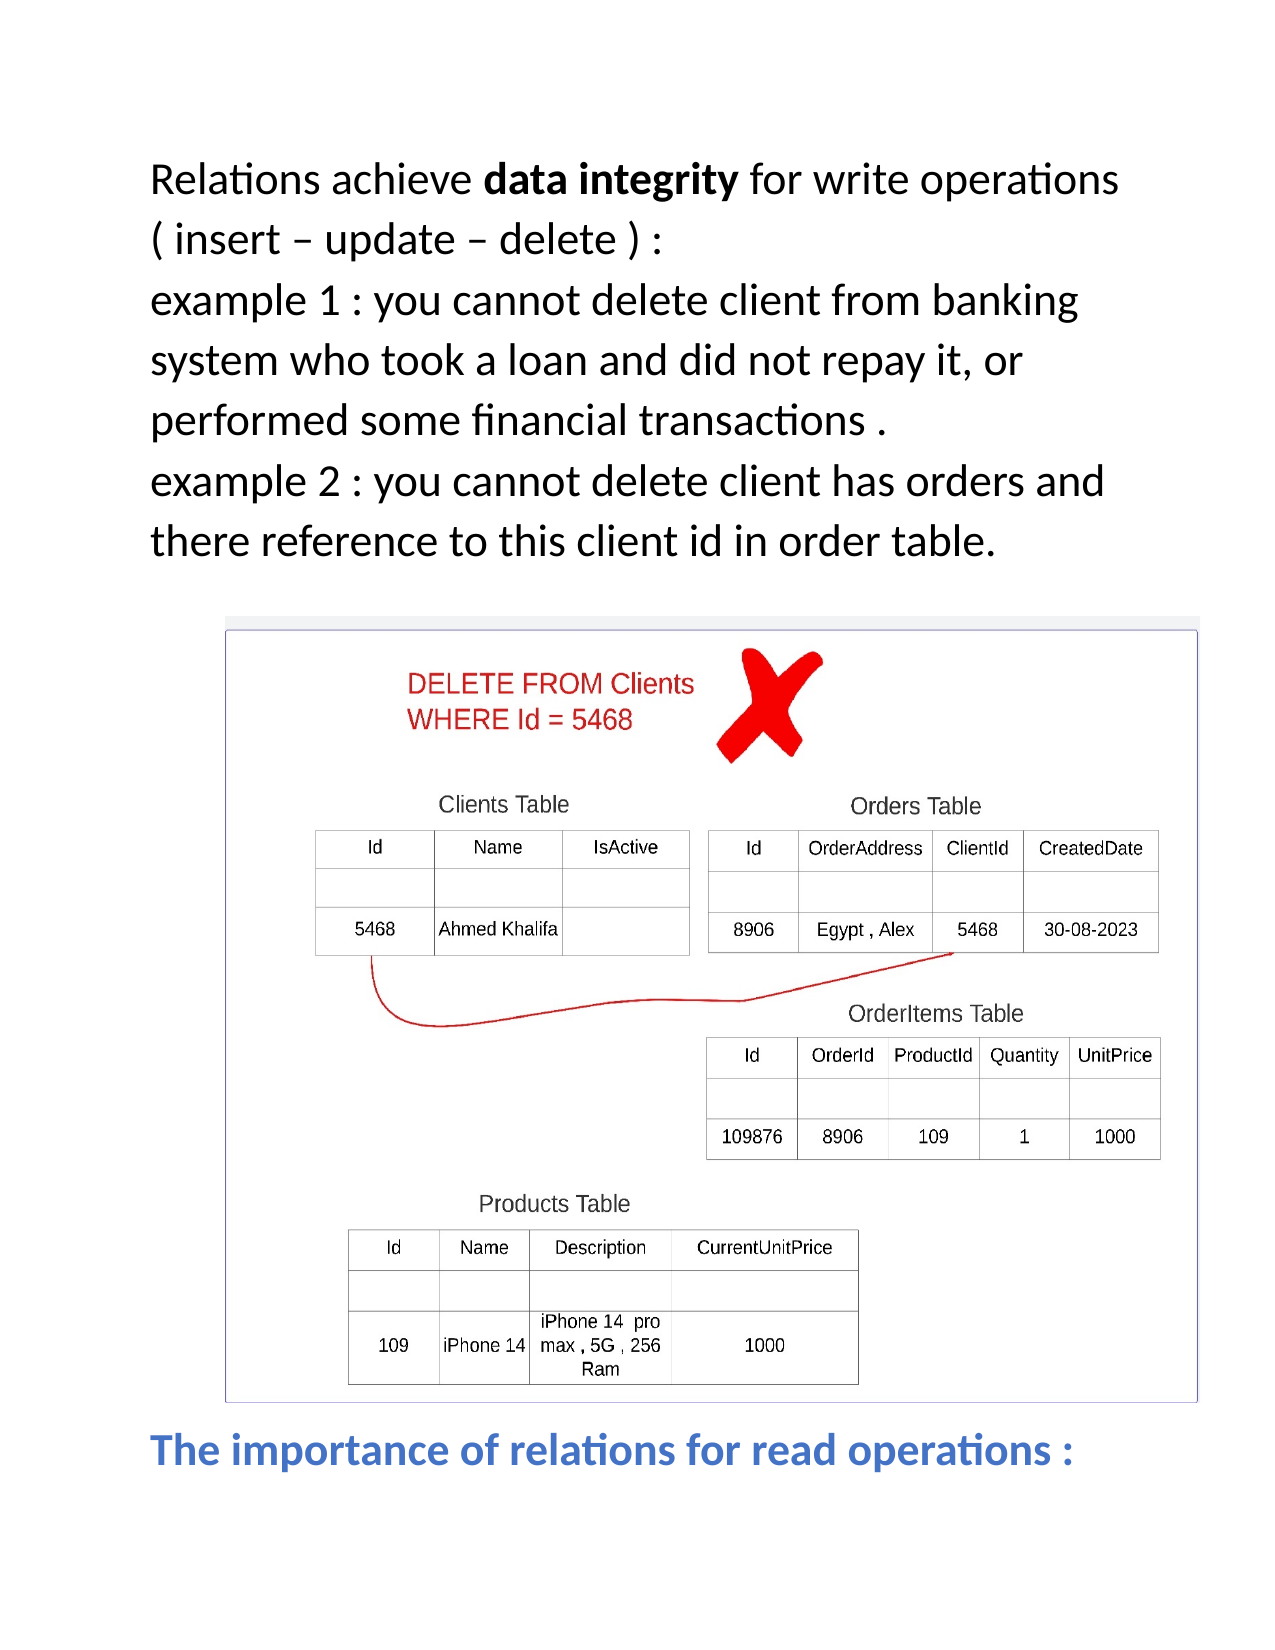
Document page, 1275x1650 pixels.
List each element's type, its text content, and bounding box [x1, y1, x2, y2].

picture [225, 616, 1200, 1403]
text The importance of relations for read operations : [150, 1421, 1125, 1477]
text Relations achieve data integrity for write operations ( insert – update – delete ) : example 1 : you cannot delete client from banking system who took a loan and did not repay it, or performed some financial transactions . example 2 : you cannot delete client has orders and there reference to this client id in order table. [150, 150, 1125, 598]
